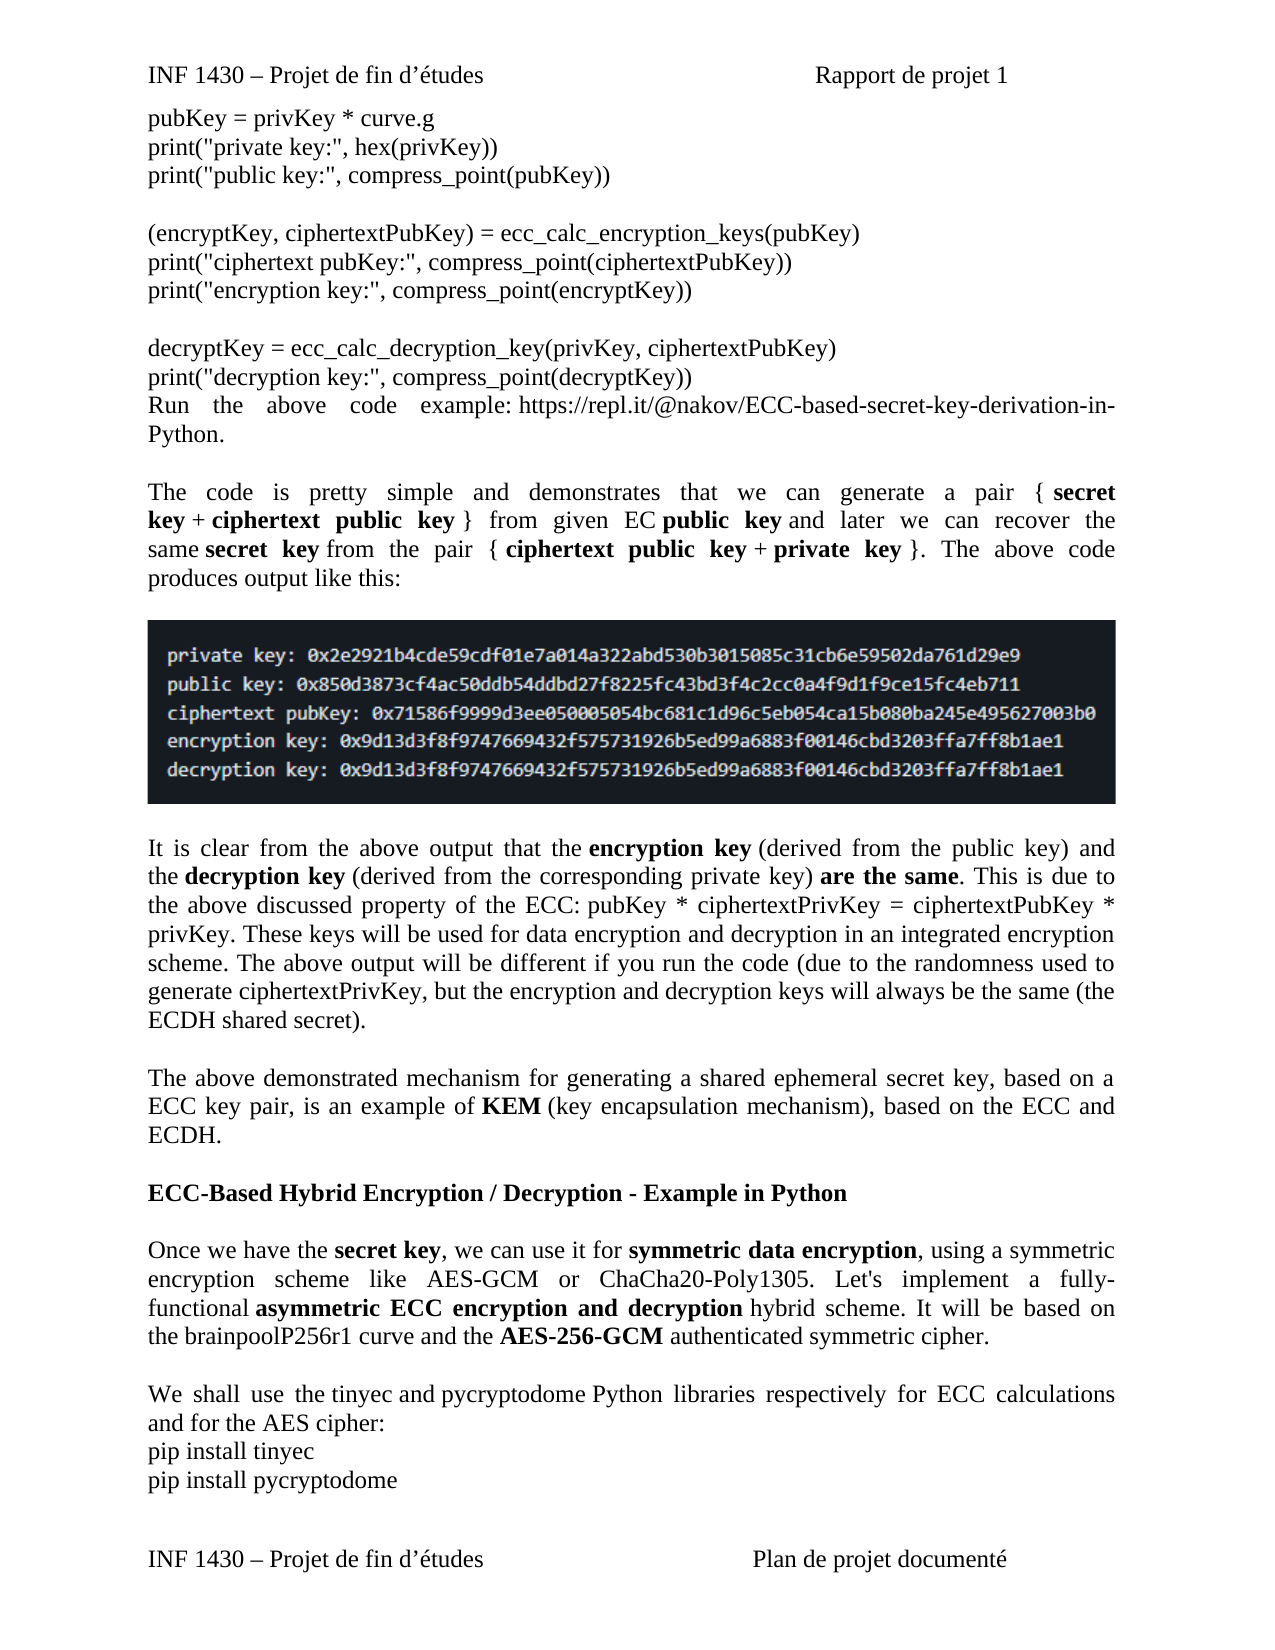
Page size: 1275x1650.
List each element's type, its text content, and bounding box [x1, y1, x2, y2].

text Run the above code example: https://repl.it/@nakov/ECC-based-secret-key-derivation-in-Python. [148, 391, 1116, 448]
text print("ciphertext pubKey:", compress_point(ciphertextPubKey)) [148, 247, 1116, 276]
text print("decryption key:", compress_point(decryptKey)) [148, 362, 1116, 391]
text decryptKey = ecc_calc_decryption_key(privKey, ciphertextPubKey) [148, 333, 1116, 362]
text pip install pycryptodome [148, 1465, 1116, 1494]
text The code is pretty simple and demonstrates that we can generate a pair { secret key + ciphertext public key } from given EC public key and later we can recover the same secret key from the pair { ciphertext public key + private key }. The above code produces output like this: [148, 477, 1116, 592]
text pip install tinyec [148, 1436, 1116, 1465]
text Once we have the secret key, we can use it for symmetric data encryption, using a symmetric encryption scheme like AES-GCM or ChaCha20-Poly1305. Let's implement a fully-functional asymmetric ECC encryption and decryption hybrid scheme. It will be based on the brainpoolP256r1 curve and the AES-256-GCM authenticated symmetric cipher. [148, 1235, 1116, 1350]
text It is clear from the above output that the encryption key (derived from the public key) and the decryption key (derived from the corresponding private key) are the same. This is due to the above discussed property of the ECC: pubKey * ciphertextPrivKey = ciphertextPubKey * privKey. These keys will be used for data encryption and decryption in an integrated encryption scheme. The above output will be different if you run the code (due to the randomness used to generate ciphertextPrivKey, but the encryption and decryption keys will always be the same (the ECDH shared secret). [148, 833, 1116, 1034]
text pubKey = privKey * curve.g [148, 103, 1116, 132]
text The above demonstrated mechanism for generating a shared ephemeral secret key, based on a ECC key pair, is an example of KEM (key encapsulation mechanism), based on the ECC and ECDH. [148, 1063, 1116, 1149]
picture [147, 620, 1116, 804]
text We shall use the tinyec and pycryptodome Python libraries respectively for ECC calculations and for the AES cipher: [148, 1379, 1116, 1436]
text print("encryption key:", compress_point(encryptKey)) [148, 276, 1116, 304]
text ECC-Based Hybrid Encryption / Decryption - Example in Python [148, 1178, 1116, 1206]
text (encryptKey, ciphertextPubKey) = ecc_calc_encryption_keys(pubKey) [148, 218, 1116, 247]
text print("private key:", hex(privKey)) [148, 132, 1116, 161]
text print("public key:", compress_point(pubKey)) [148, 161, 1116, 189]
